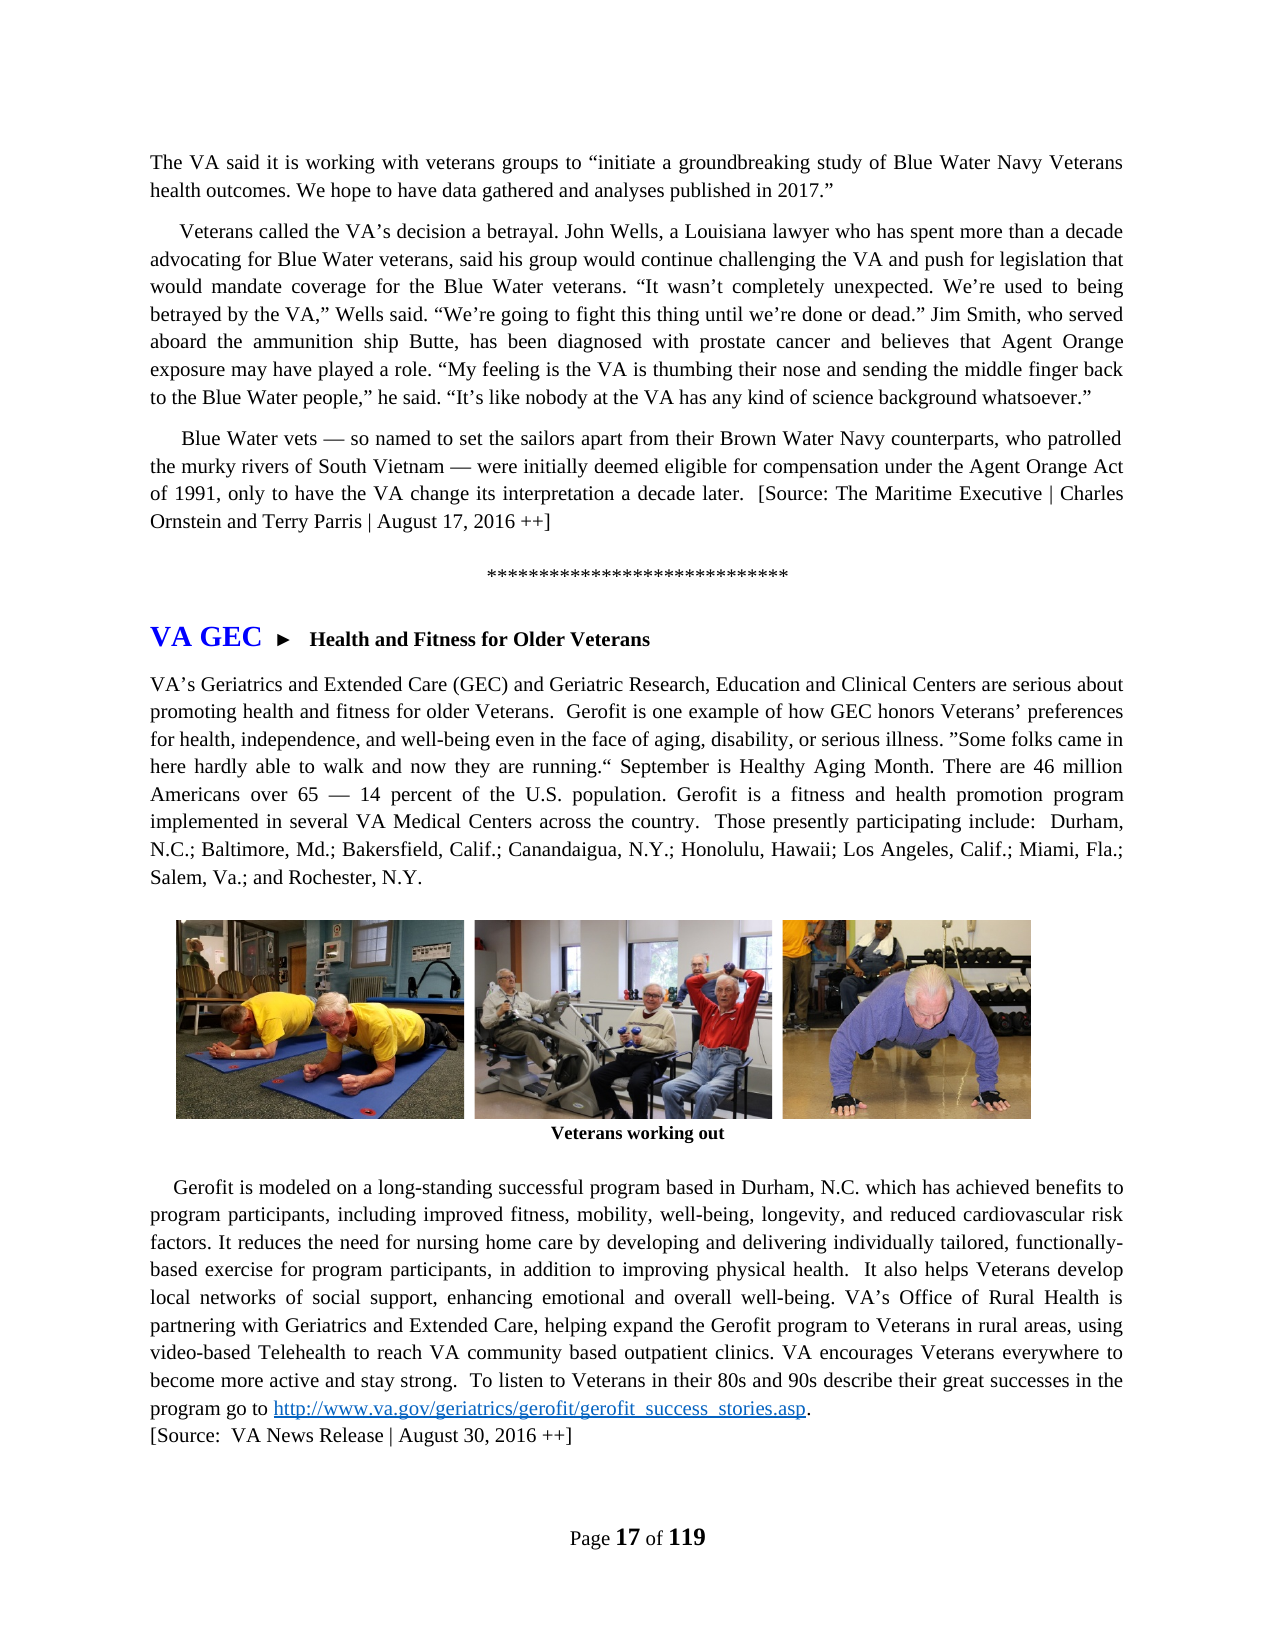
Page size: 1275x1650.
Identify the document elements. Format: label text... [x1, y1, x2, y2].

picture [176, 920, 465, 1119]
text Blue Water vets — so named to set the sailors apart from their Brown Water Navy counterparts, who patrolled the murky rivers of South Vietnam — were initially deemed eligible for compensation under the Agent Orange Act of 1991, only to have the VA change its interpretation a decade later. [Source: The Maritime Executive | Charles Ornstein and Terry Parris | August 17, 2016 ++] [150, 426, 1125, 533]
text [Source: VA News Release | August 30, 2016 ++] [150, 1423, 1125, 1447]
text Veterans working out [150, 1122, 1125, 1144]
picture [782, 920, 1031, 1119]
text ***************************** [150, 564, 1125, 588]
text VA GEC ► Health and Fitness for Older Veterans [150, 619, 1125, 653]
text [150, 150, 1125, 202]
text VA’s Geriatrics and Extended Care (GEC) and Geriatric Research, Education and Clinical Centers are serious about promoting health and fitness for older Veterans. Gerofit is one example of how GEC honors Veterans’ preferences for health, independence, and well-being even in the face of aging, disability, or serious illness. ”Some folks came in here hardly able to walk and now they are running.“ September is Healthy Aging Month. There are 46 million Americans over 65 — 14 percent of the U.S. population. Gerofit is a fitness and health promotion program implemented in several VA Medical Centers across the country. Those presently participating include: Durham, N.C.; Baltimore, Md.; Bakersfield, Calif.; Canandaigua, N.Y.; Honolulu, Hawaii; Los Angeles, Calif.; Miami, Fla.; Salem, Va.; and Rochester, N.Y. [150, 671, 1125, 889]
text Gerofit is modeled on a long-standing successful program based in Durham, N.C. which has achieved benefits to program participants, including improved fitness, mobility, well-being, longevity, and reduced cardiovascular risk factors. It reduces the need for nursing home care by developing and delivering individually tailored, functionally-based exercise for program participants, in addition to improving physical health. It also helps Veterans develop local networks of social support, enhancing emotional and overall well-being. VA’s Office of Rural Health is partnering with Geriatrics and Extended Care, helping expand the Gerofit program to Veterans in rural areas, using video-based Telehealth to reach VA community based outpatient clinics. VA encourages Veterans everywhere to become more active and stay strong. To listen to Veterans in their 80s and 90s describe their great successes in the program go to http://www.va.gov/geriatrics/gerofit/gerofit_success_stories.asp. [150, 1174, 1125, 1419]
text Veterans called the VA’s decision a betrayal. John Wells, a Louisiana lawyer who has spent more than a decade advocating for Blue Water veterans, said his group would continue challenging the VA and push for legislation that would mandate coverage for the Blue Water veterans. “It wasn’t completely unexpected. We’re used to being betrayed by the VA,” Wells said. “We’re going to fight this thing until we’re done or dead.” Jim Smith, who served aboard the ammunition ship Butte, has been diagnosed with prostate cancer and believes that Agent Orange exposure may have played a role. “My feeling is the VA is thumbing their nose and sending the middle finger back to the Blue Water people,” he said. “It’s like nobody at the VA has any kind of science background whatsoever.” [150, 219, 1125, 409]
picture [474, 920, 773, 1119]
